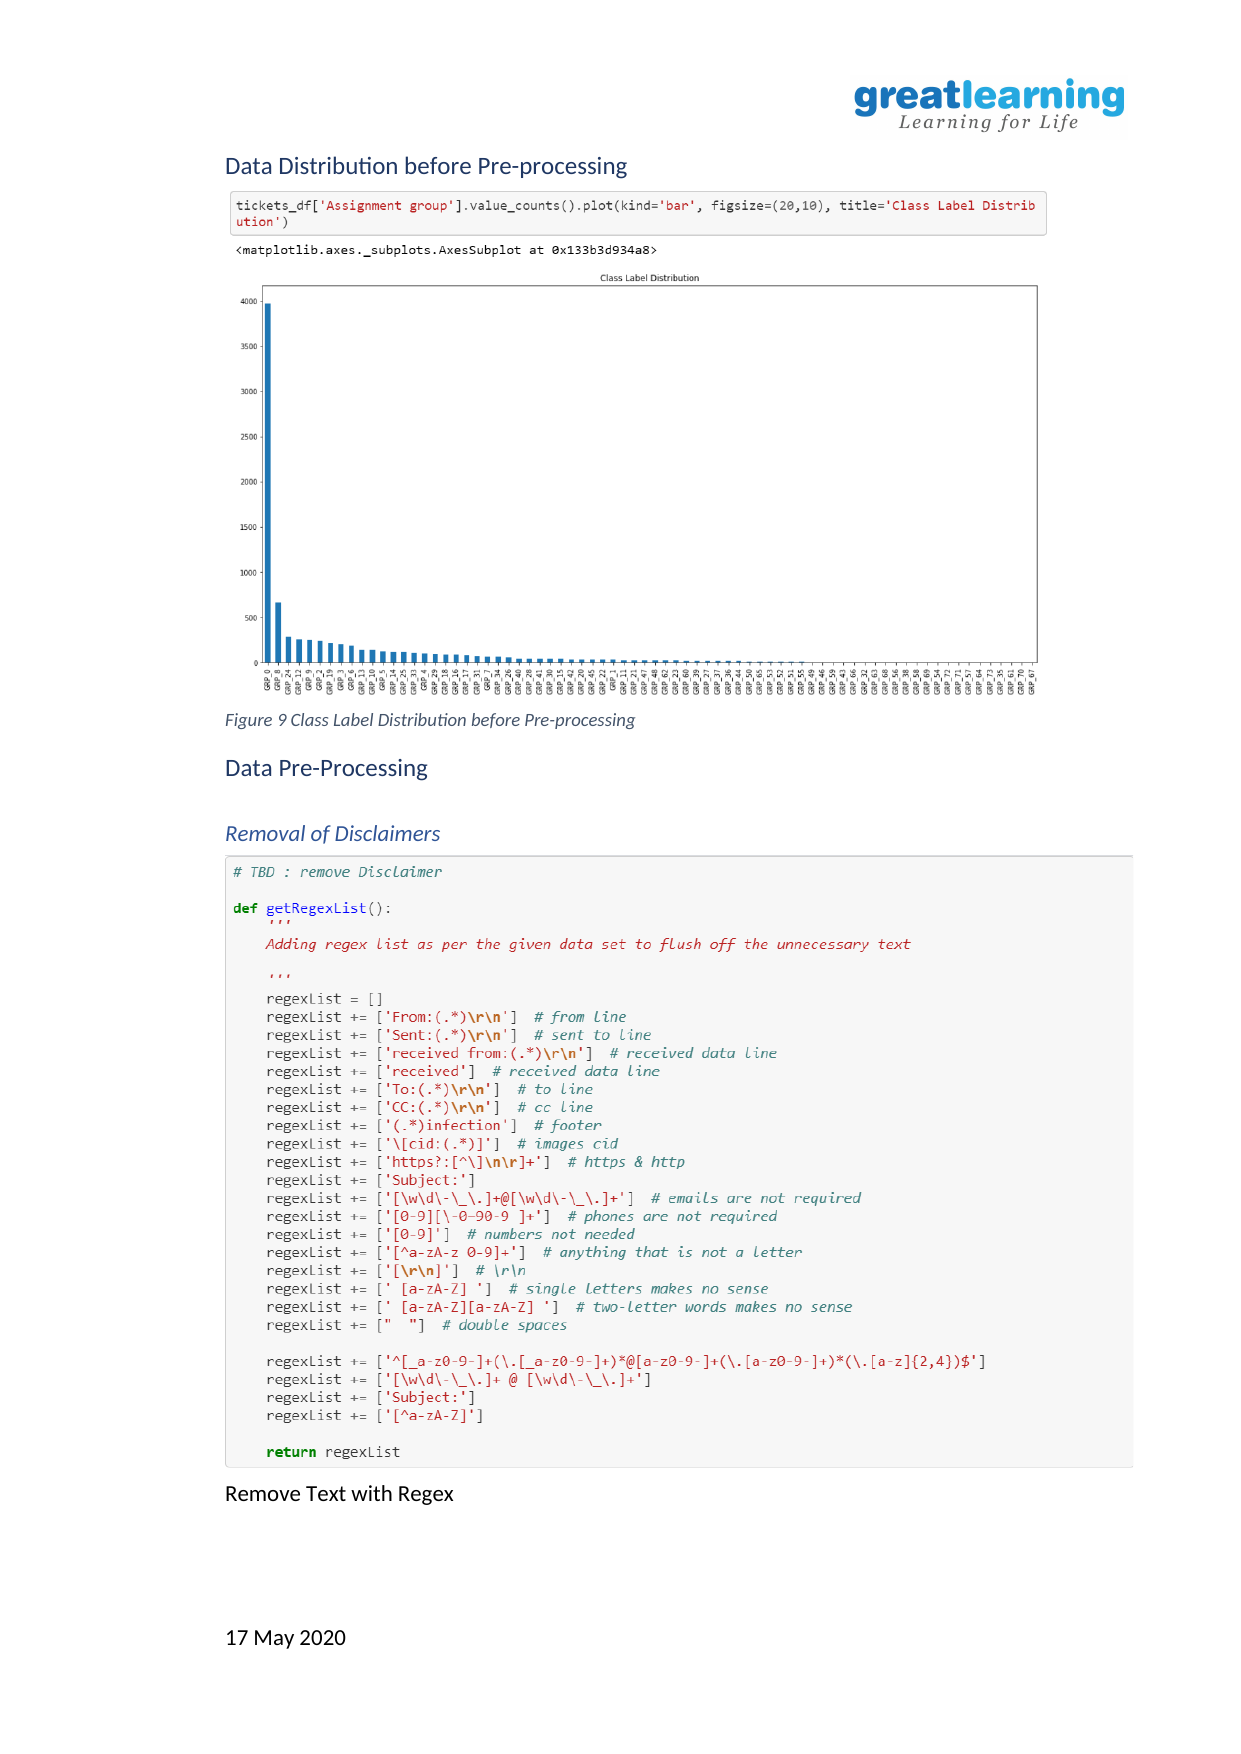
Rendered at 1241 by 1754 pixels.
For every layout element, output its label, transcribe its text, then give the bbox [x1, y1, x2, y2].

picture [223, 182, 1063, 706]
subtitle Data Distribution before Pre-processing [225, 150, 1091, 181]
picture [849, 75, 1128, 140]
picture [225, 849, 1134, 1477]
subtitle Data Pre-Processing [225, 752, 1091, 783]
subtitle Removal of Disclaimers [225, 819, 1091, 847]
text Remove Text with Regex [225, 1479, 1091, 1508]
